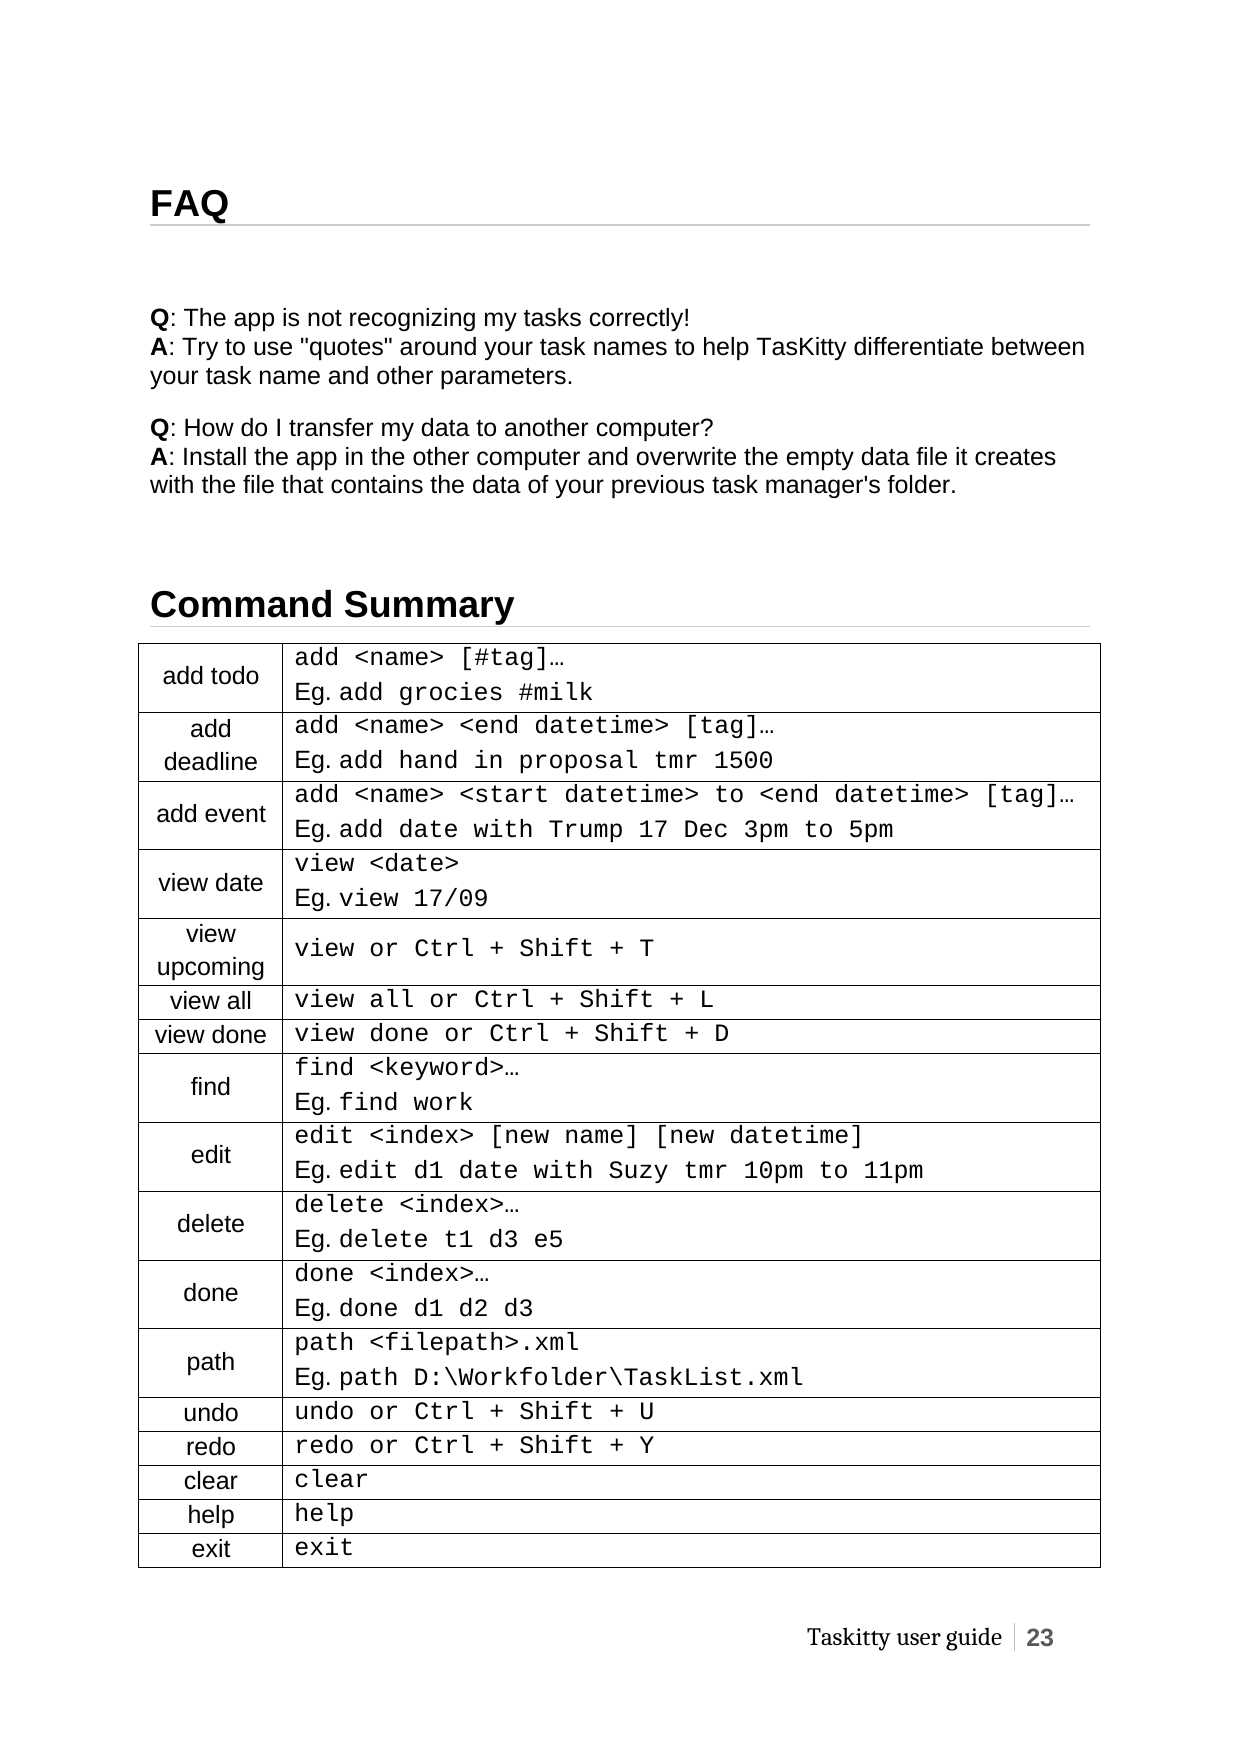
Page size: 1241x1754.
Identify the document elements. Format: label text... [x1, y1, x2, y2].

table_cell add deadline [139, 713, 282, 781]
table_cell exit [283, 1534, 1100, 1567]
table_cell done [139, 1261, 282, 1328]
subtitle Command Summary [150, 583, 1090, 626]
table_cell clear [283, 1466, 1100, 1499]
table_cell exit [139, 1534, 282, 1567]
table_cell path [139, 1329, 282, 1397]
table_cell add event [139, 782, 282, 849]
table_cell undo or Ctrl + Shift + U [283, 1398, 1100, 1431]
table_cell edit [139, 1123, 282, 1191]
table_cell delete [139, 1192, 282, 1259]
table_cell view all or Ctrl + Shift + L [283, 986, 1100, 1019]
table_cell find [139, 1054, 282, 1122]
table_cell path <filepath>.xml Eg. path D:\Workfolder\TaskList.xml [283, 1329, 1100, 1397]
text Q: How do I transfer my data to another computer? A: Install the app in the other computer and overwrite the empty data file it creates with the file that contains the data of your previous task manager's folder. [150, 413, 1090, 499]
table_cell view all [139, 986, 282, 1019]
table_cell done <index>… Eg. done d1 d2 d3 [283, 1261, 1100, 1328]
table_cell redo or Ctrl + Shift + Y [283, 1432, 1100, 1465]
table_cell edit <index> [new name] [new datetime] Eg. edit d1 date with Suzy tmr 10pm to 11pm [283, 1123, 1100, 1191]
table_cell view done [139, 1020, 282, 1053]
table_cell view upcoming [139, 919, 282, 985]
table_cell help [283, 1500, 1100, 1533]
table_cell view done or Ctrl + Shift + D [283, 1020, 1100, 1053]
table_cell help [139, 1500, 282, 1533]
table_cell find <keyword>… Eg. find work [283, 1054, 1100, 1122]
table_cell delete <index>… Eg. delete t1 d3 e5 [283, 1192, 1100, 1259]
table_cell add <name> <start datetime> to <end datetime> [tag]… Eg. add date with Trump 17 Dec 3pm to 5pm [283, 782, 1100, 849]
subtitle FAQ [150, 181, 1090, 224]
table_cell add <name> <end datetime> [tag]… Eg. add hand in proposal tmr 1500 [283, 713, 1100, 781]
table_cell view or Ctrl + Shift + T [283, 919, 1100, 985]
table_cell view date [139, 850, 282, 918]
table_cell clear [139, 1466, 282, 1499]
table_header add <name> [#tag]… Eg. add grocies #milk [283, 644, 1100, 712]
text Q: The app is not recognizing my tasks correctly! A: Try to use "quotes" around your task names to help TasKitty differentiate between your task name and other parameters. [150, 303, 1090, 389]
table_header add todo [139, 644, 282, 712]
table_cell redo [139, 1432, 282, 1465]
table_cell view <date> Eg. view 17/09 [283, 850, 1100, 918]
table_cell undo [139, 1398, 282, 1431]
